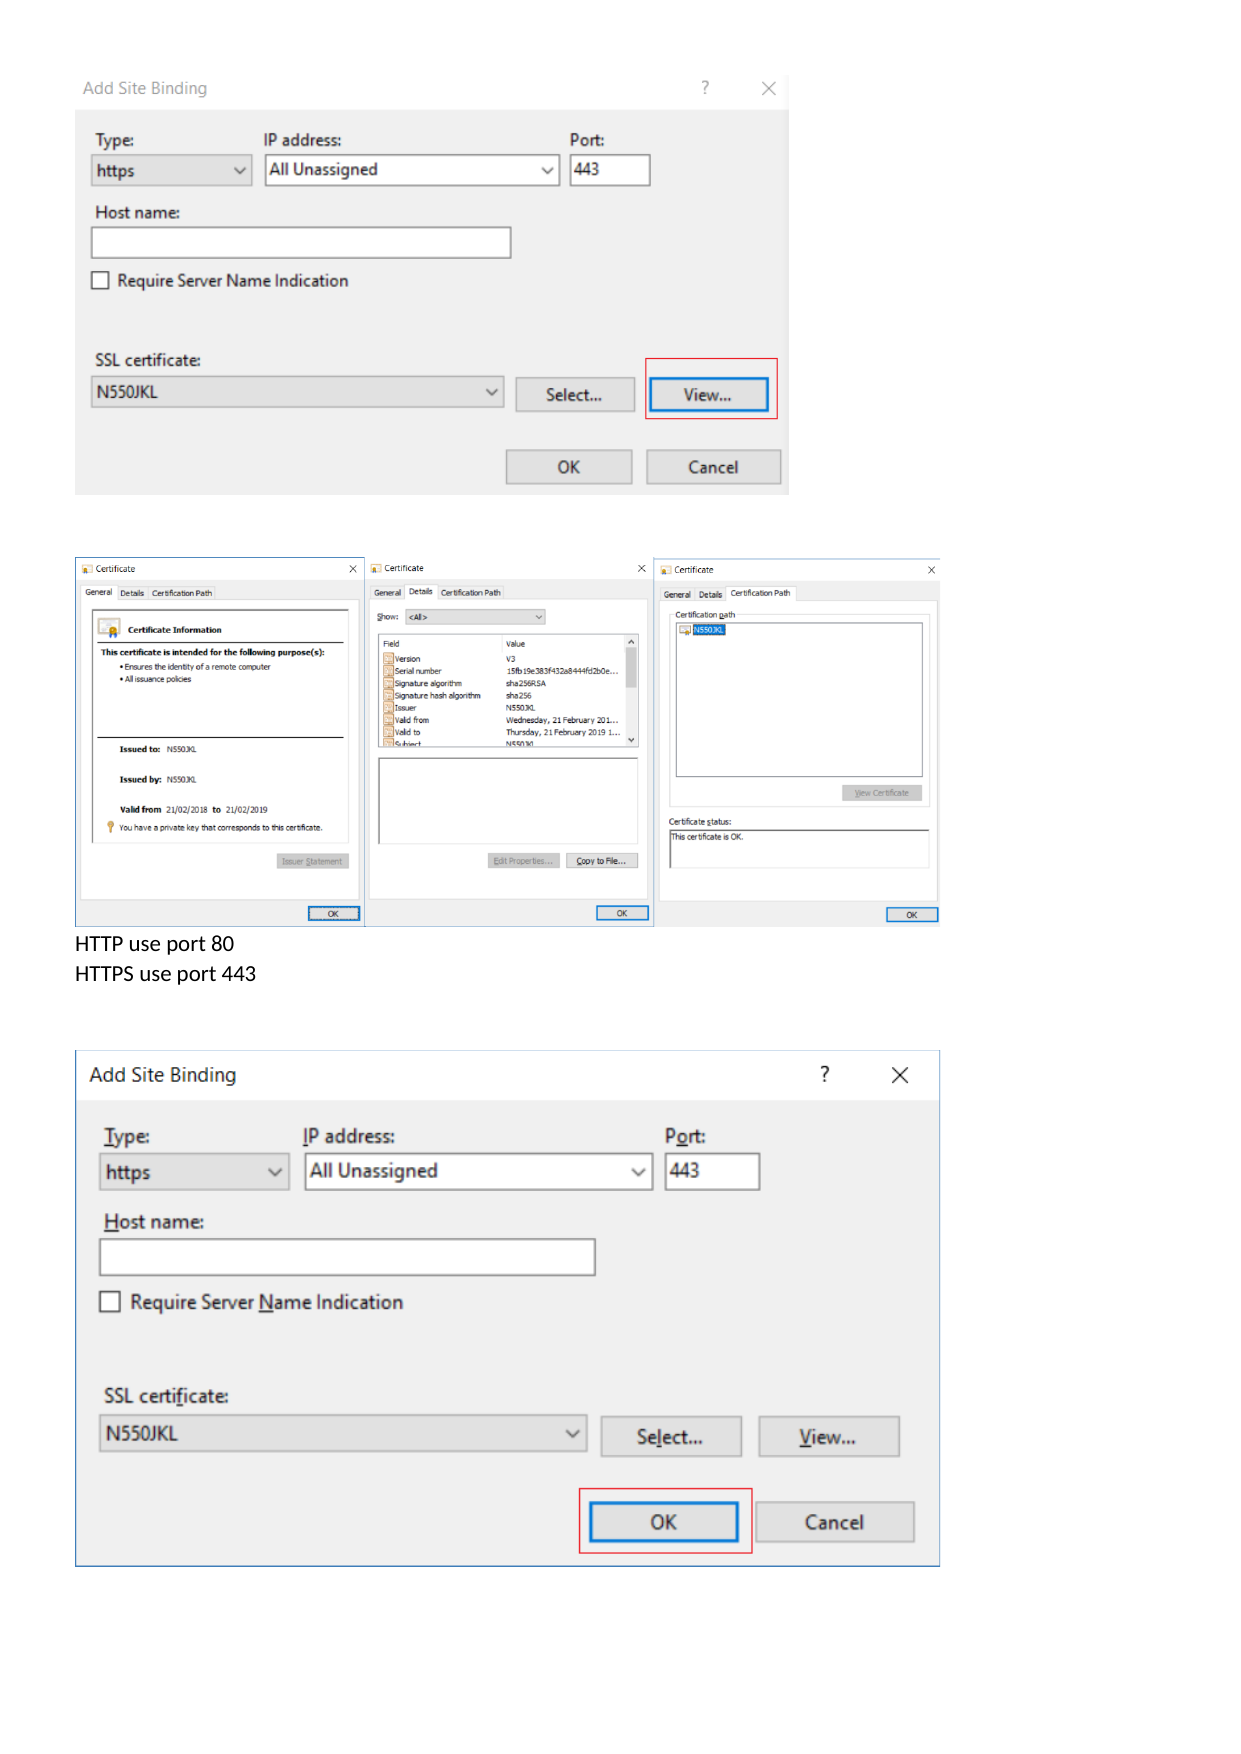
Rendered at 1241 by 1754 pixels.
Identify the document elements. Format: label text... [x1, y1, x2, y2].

picture [75, 75, 789, 495]
text HTTPS use port 443 [75, 959, 1165, 987]
text HTTP use port 80 [75, 929, 1165, 957]
picture [75, 1050, 941, 1567]
picture [75, 557, 941, 927]
